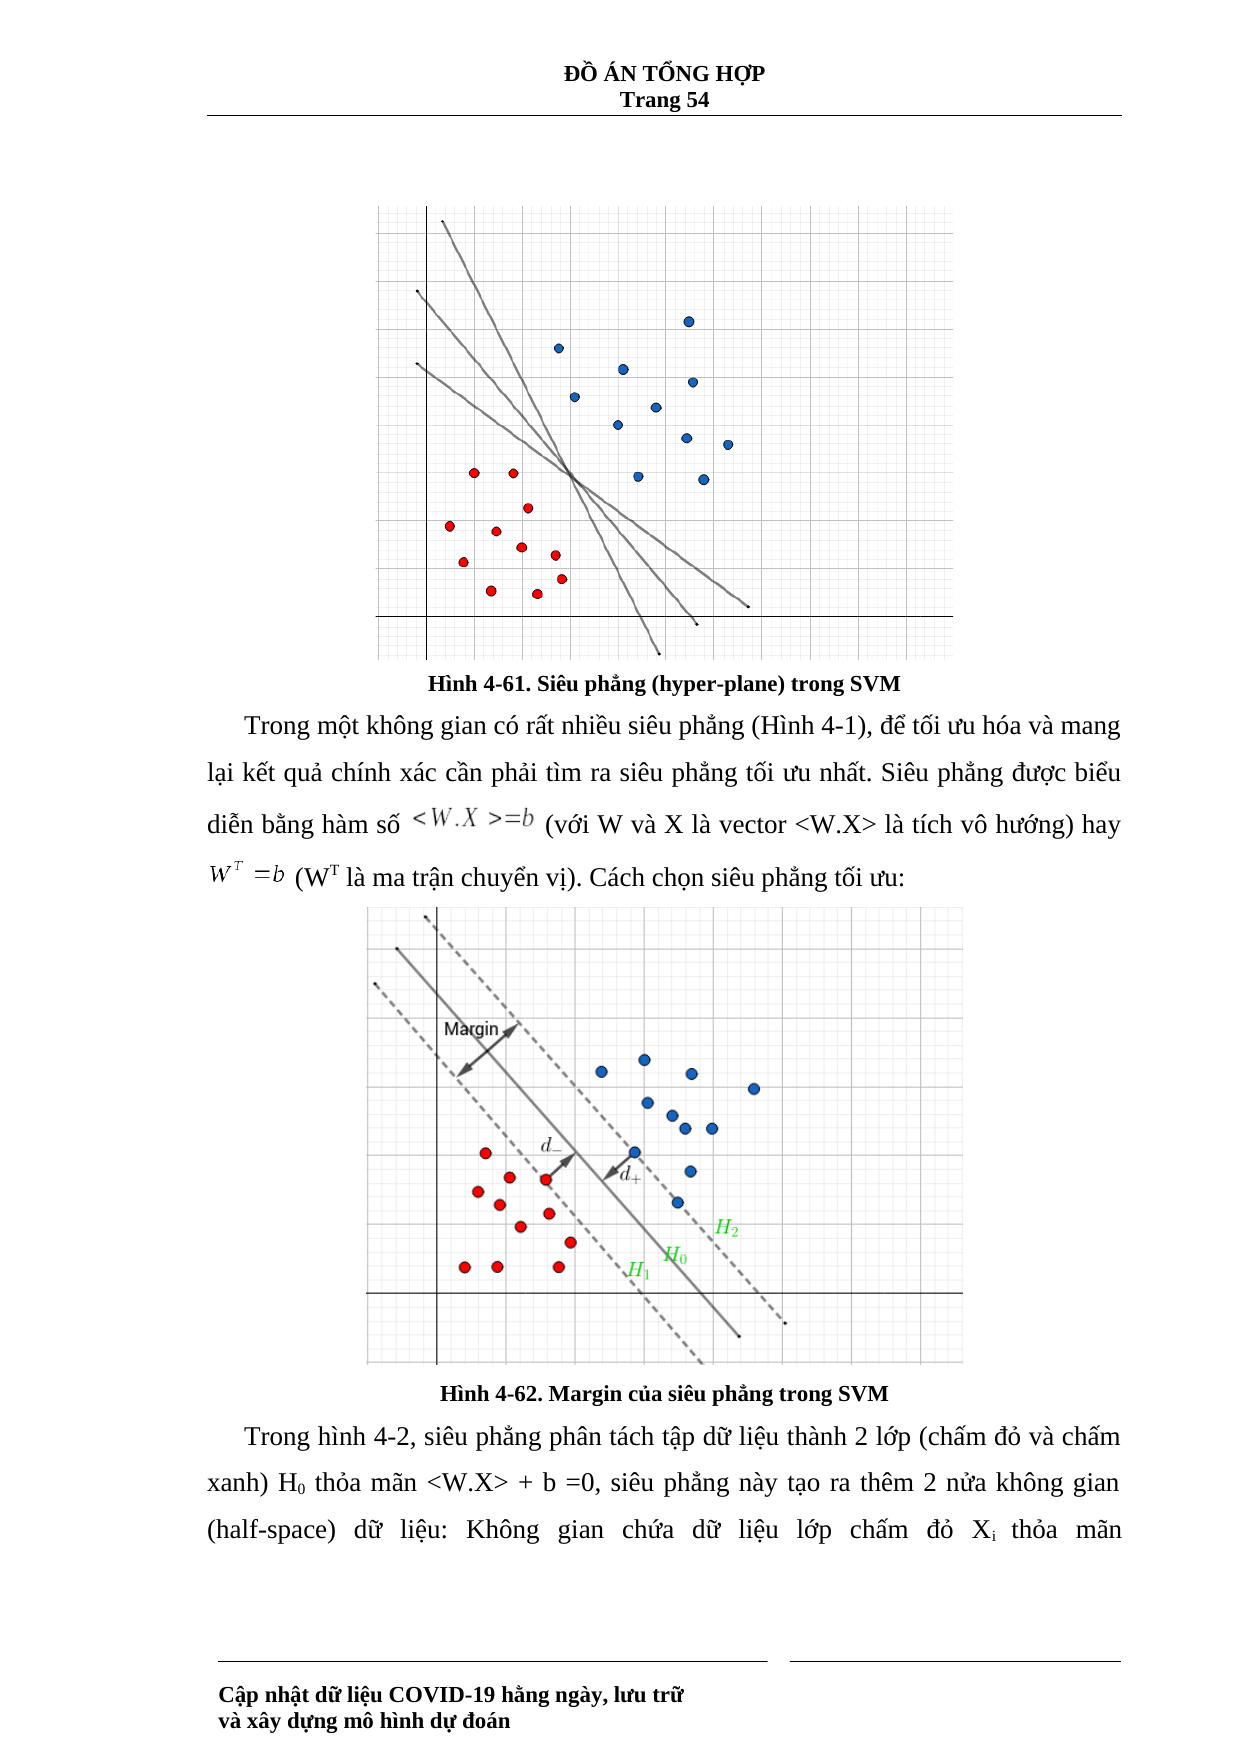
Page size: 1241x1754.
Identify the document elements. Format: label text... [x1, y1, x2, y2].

picture [375, 206, 954, 660]
text Trong một không gian có rất nhiều siêu phẳng (Hình 4-1), để tối ưu hóa và mang lại kết quả chính xác cần phải tìm ra siêu phẳng tối ưu nhất. Siêu phẳng được biểu diễn bằng hàm số (với W và X là vector <W.X> là tích vô hướng) hay (WT là ma trận chuyển vị). Cách chọn siêu phẳng tối ưu: [207, 709, 1122, 892]
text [207, 1420, 1122, 1544]
picture [366, 907, 963, 1365]
